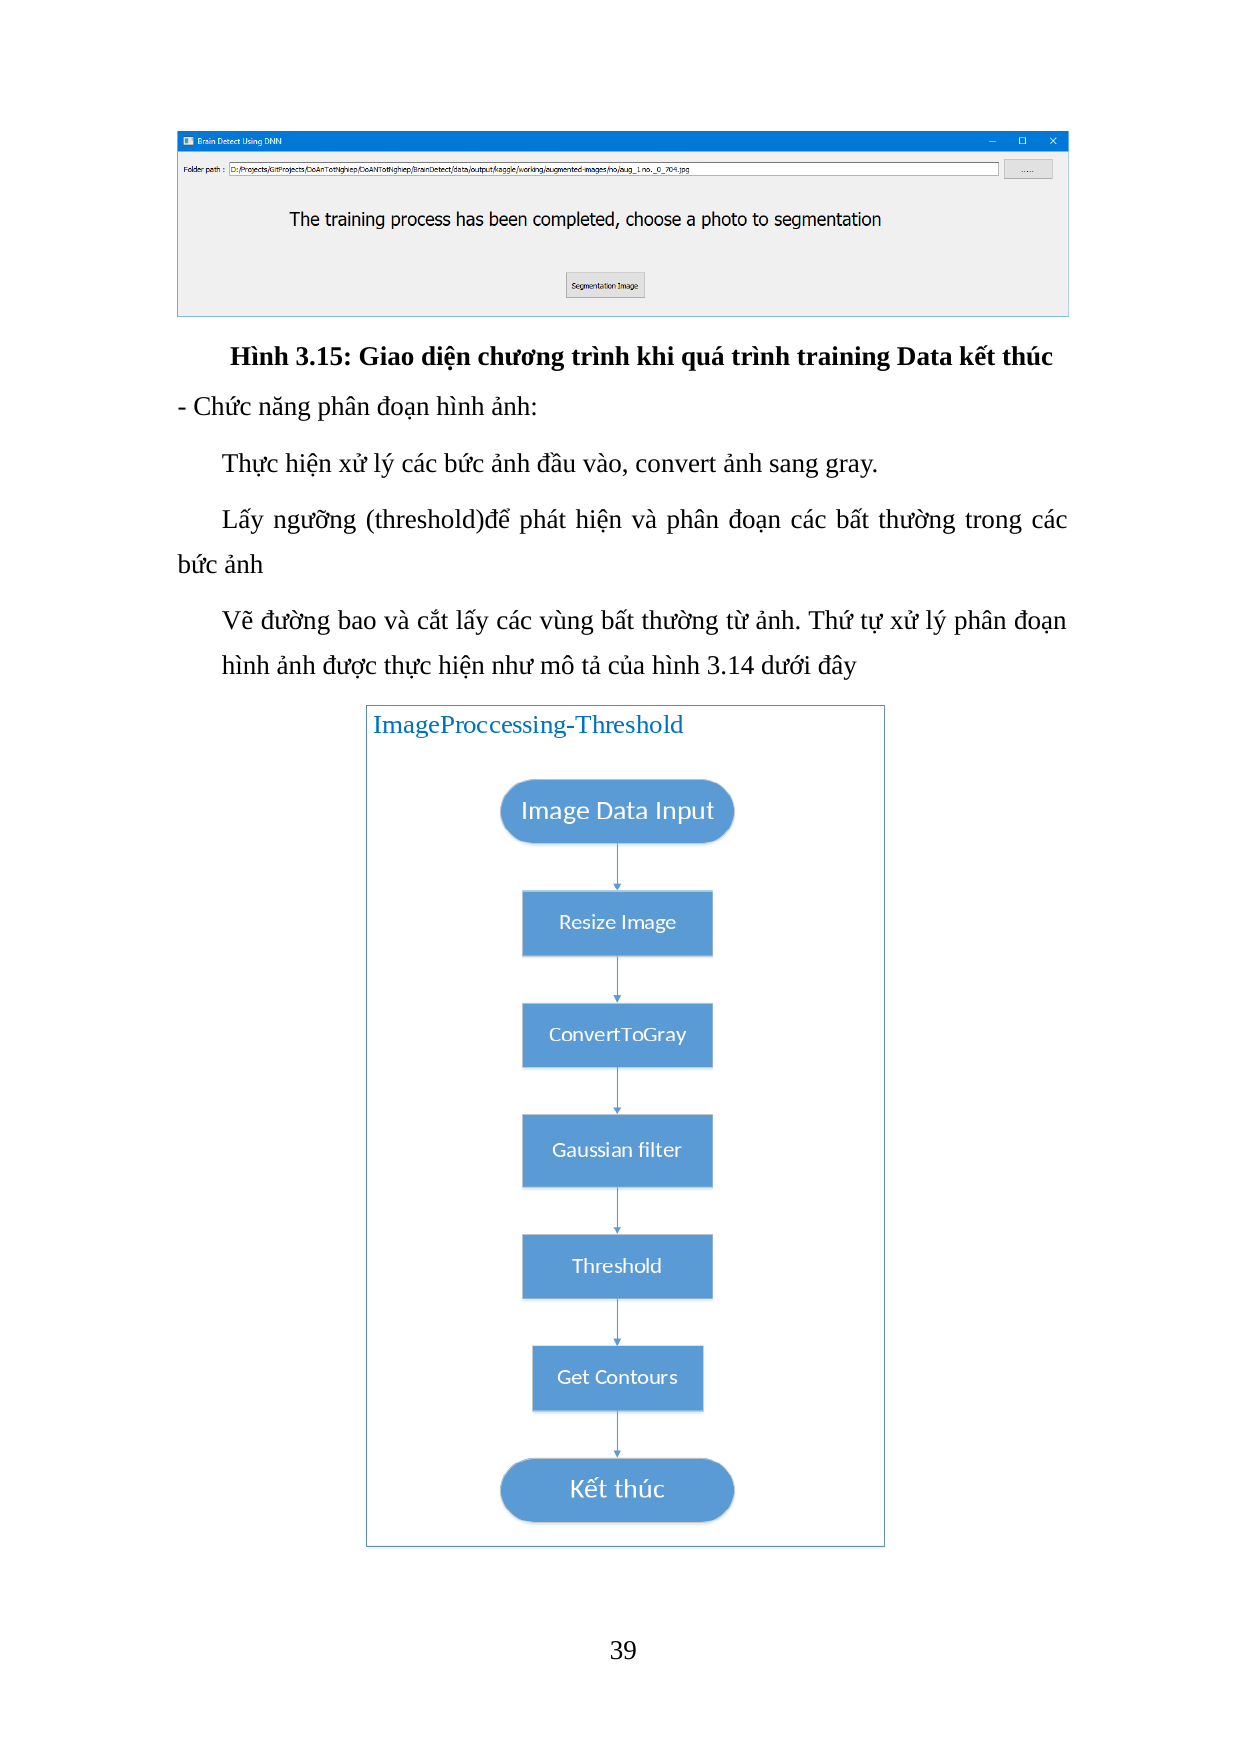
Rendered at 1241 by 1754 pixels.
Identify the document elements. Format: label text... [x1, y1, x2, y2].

text Vẽ đường bao và cắt lấy các vùng bất thường từ ảnh. Thứ tự xử lý phân đoạn hình ảnh được thực hiện như mô tả của hình 3.14 dưới đây [177, 601, 1069, 683]
text Thực hiện xử lý các bức ảnh đầu vào, convert ảnh sang gray. [177, 443, 1069, 481]
text Lấy ngưỡng (threshold)để phát hiện và phân đoạn các bất thường trong các bức ảnh [177, 500, 1069, 582]
text Hình 3.15: Giao diện chương trình khi quá trình training Data kết thúc [177, 337, 1069, 375]
text - Chức năng phân đoạn hình ảnh: [177, 387, 1069, 425]
picture [177, 131, 1069, 317]
